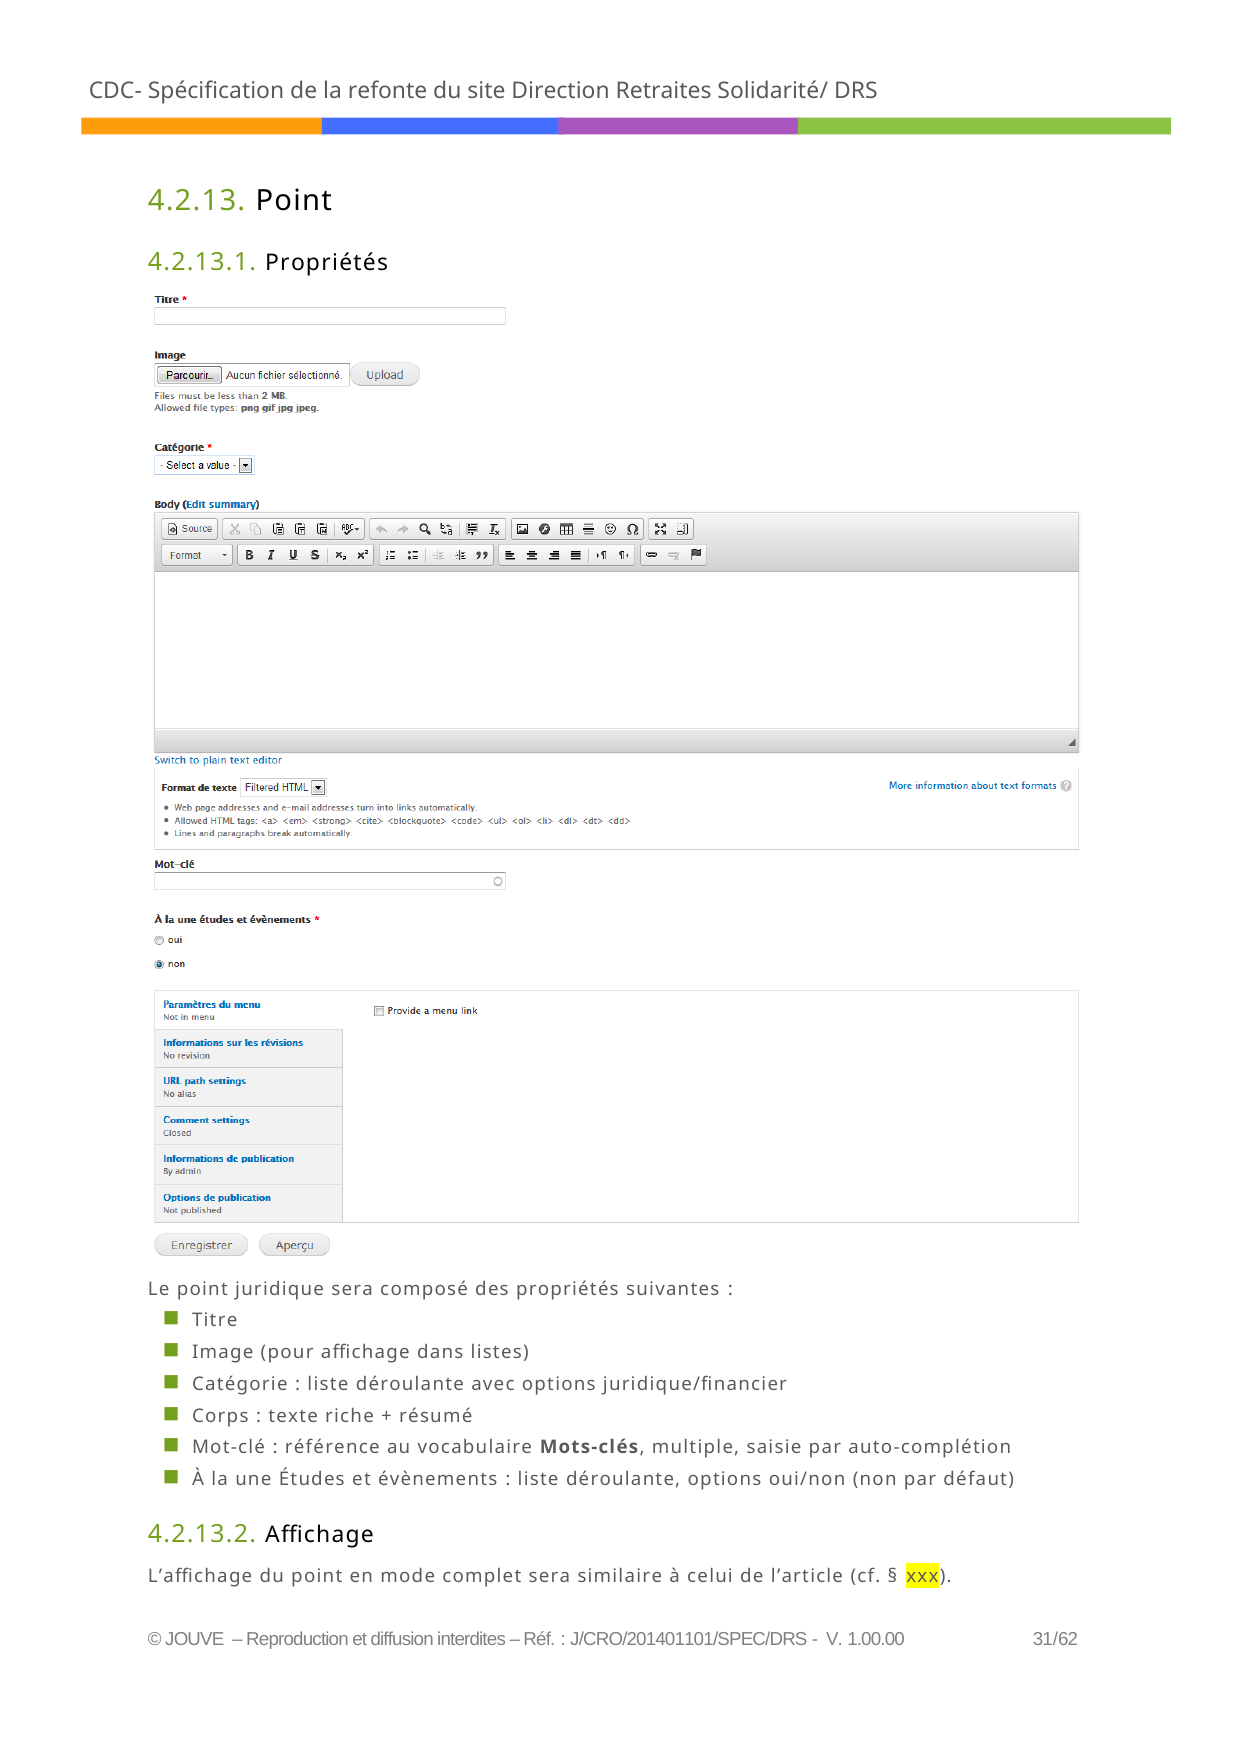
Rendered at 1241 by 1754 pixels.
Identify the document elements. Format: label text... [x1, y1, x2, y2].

list Catégorie : liste déroulante avec options juridique/financier [162, 1370, 1093, 1396]
list Titre [162, 1307, 1093, 1332]
list À la une Études et évènements : liste déroulante, options oui/non (non par défaut) [162, 1466, 1093, 1491]
subtitle Propriétés [148, 244, 1093, 278]
subtitle Affichage [148, 1516, 1093, 1550]
text Le point juridique sera composé des propriétés suivantes : [148, 1275, 1093, 1300]
list Corps : texte riche + résumé [162, 1402, 1093, 1427]
subtitle Point [148, 179, 1093, 219]
list Mot-clé : référence au vocabulaire Mots-clés, multiple, saisie par auto-complétion [162, 1434, 1093, 1459]
picture [147, 290, 1085, 1263]
text L’affichage du point en mode complet sera similaire à celui de l’article (cf. § xxx). [148, 1563, 906, 1588]
list Image (pour affichage dans listes) [162, 1338, 1093, 1364]
